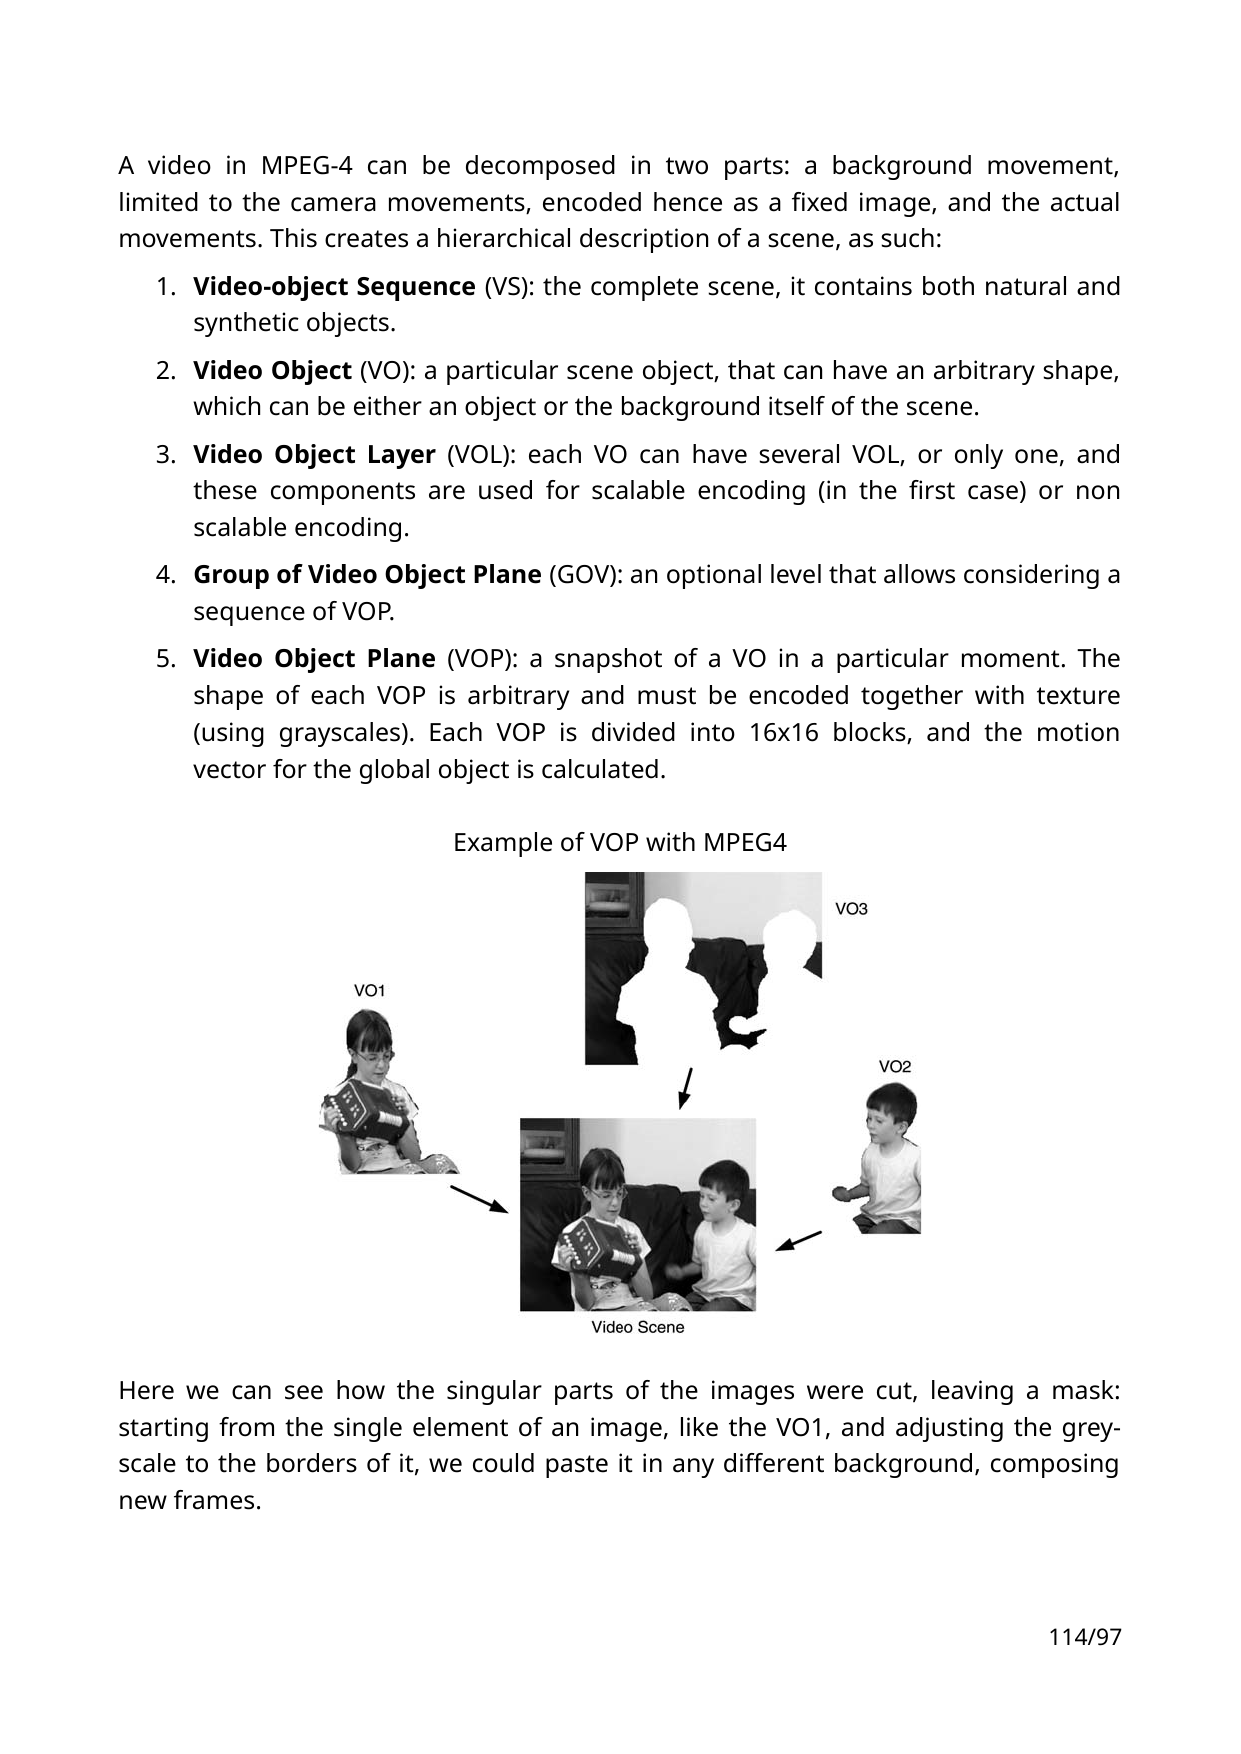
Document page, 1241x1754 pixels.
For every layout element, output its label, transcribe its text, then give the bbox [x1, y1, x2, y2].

list Group of Video Object Plane (GOV): an optional level that allows considering a sequence of VOP. [156, 557, 1122, 628]
text Example of VOP with MPEG4 [118, 825, 1122, 859]
list Video Object (VO): a particular scene object, that can have an arbitrary shape, which can be either an object or the background itself of the scene. [156, 352, 1122, 423]
list Video Object Plane (VOP): a snapshot of a VO in a particular moment. The shape of each VOP is arbitrary and must be encoded together with texture (using grayscales). Each VOP is divided into 16x16 blocks, and the motion vector for the global object is calculated. [156, 641, 1122, 785]
text A video in MPEG-4 can be decomposed in two parts: a background movement, limited to the camera movements, encoded hence as a fixed image, and the actual movements. This creates a hierarchical description of a scene, as such: [118, 148, 1122, 255]
list Video Object Layer (VOL): each VO can have several VOL, or only one, and these components are used for scalable encoding (in the first case) or non scalable encoding. [156, 436, 1122, 544]
list Video-object Sequence (VS): the complete scene, it contains both natural and synthetic objects. [156, 268, 1122, 339]
text Here we can see how the singular parts of the images were cut, leaving a mask: starting from the single element of an image, like the VO1, and adjusting the grey-scale to the borders of it, we could paste it in any different background, composing new frames. [118, 1372, 1122, 1517]
